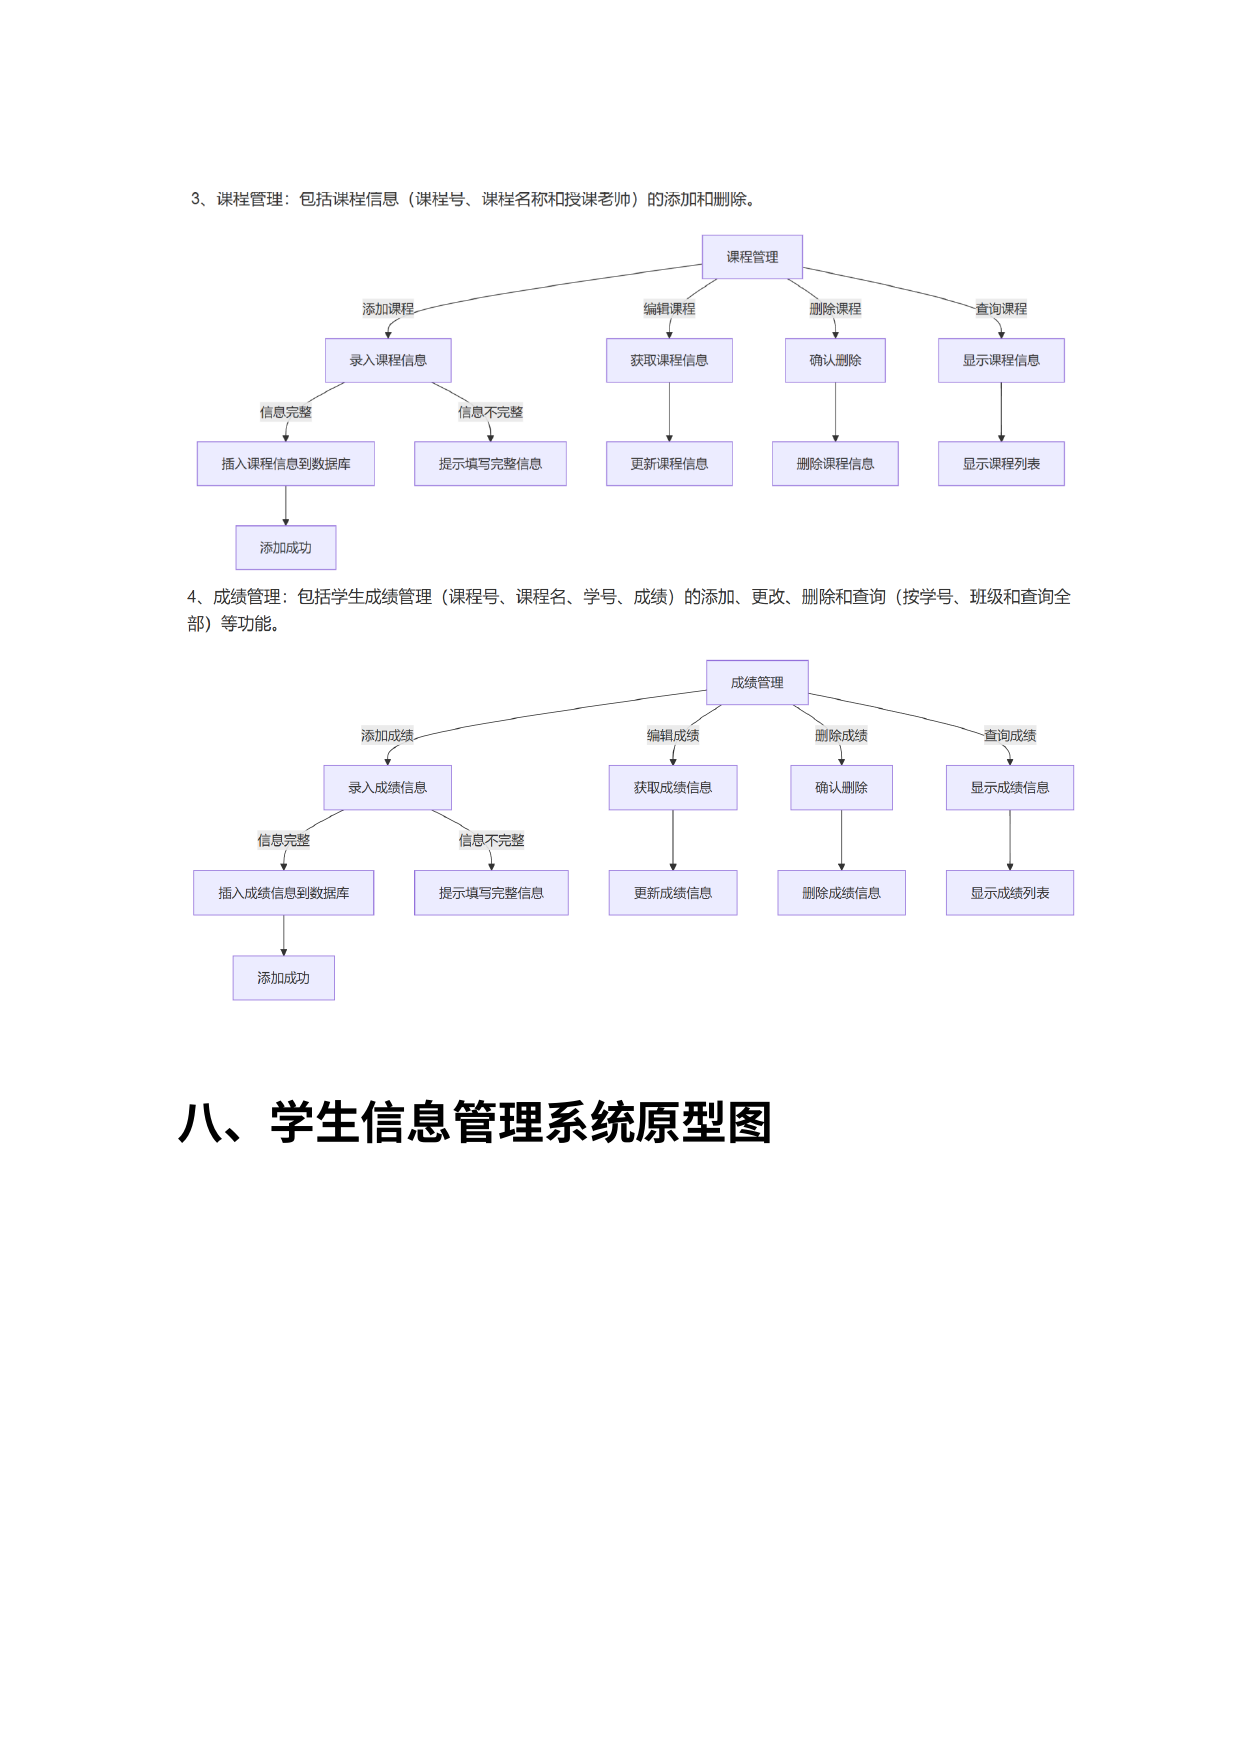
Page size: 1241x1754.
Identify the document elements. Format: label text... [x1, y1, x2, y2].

picture [177, 582, 1087, 1011]
list 学生信息管理系统原型图 [177, 1070, 1087, 1168]
picture [177, 192, 1087, 579]
